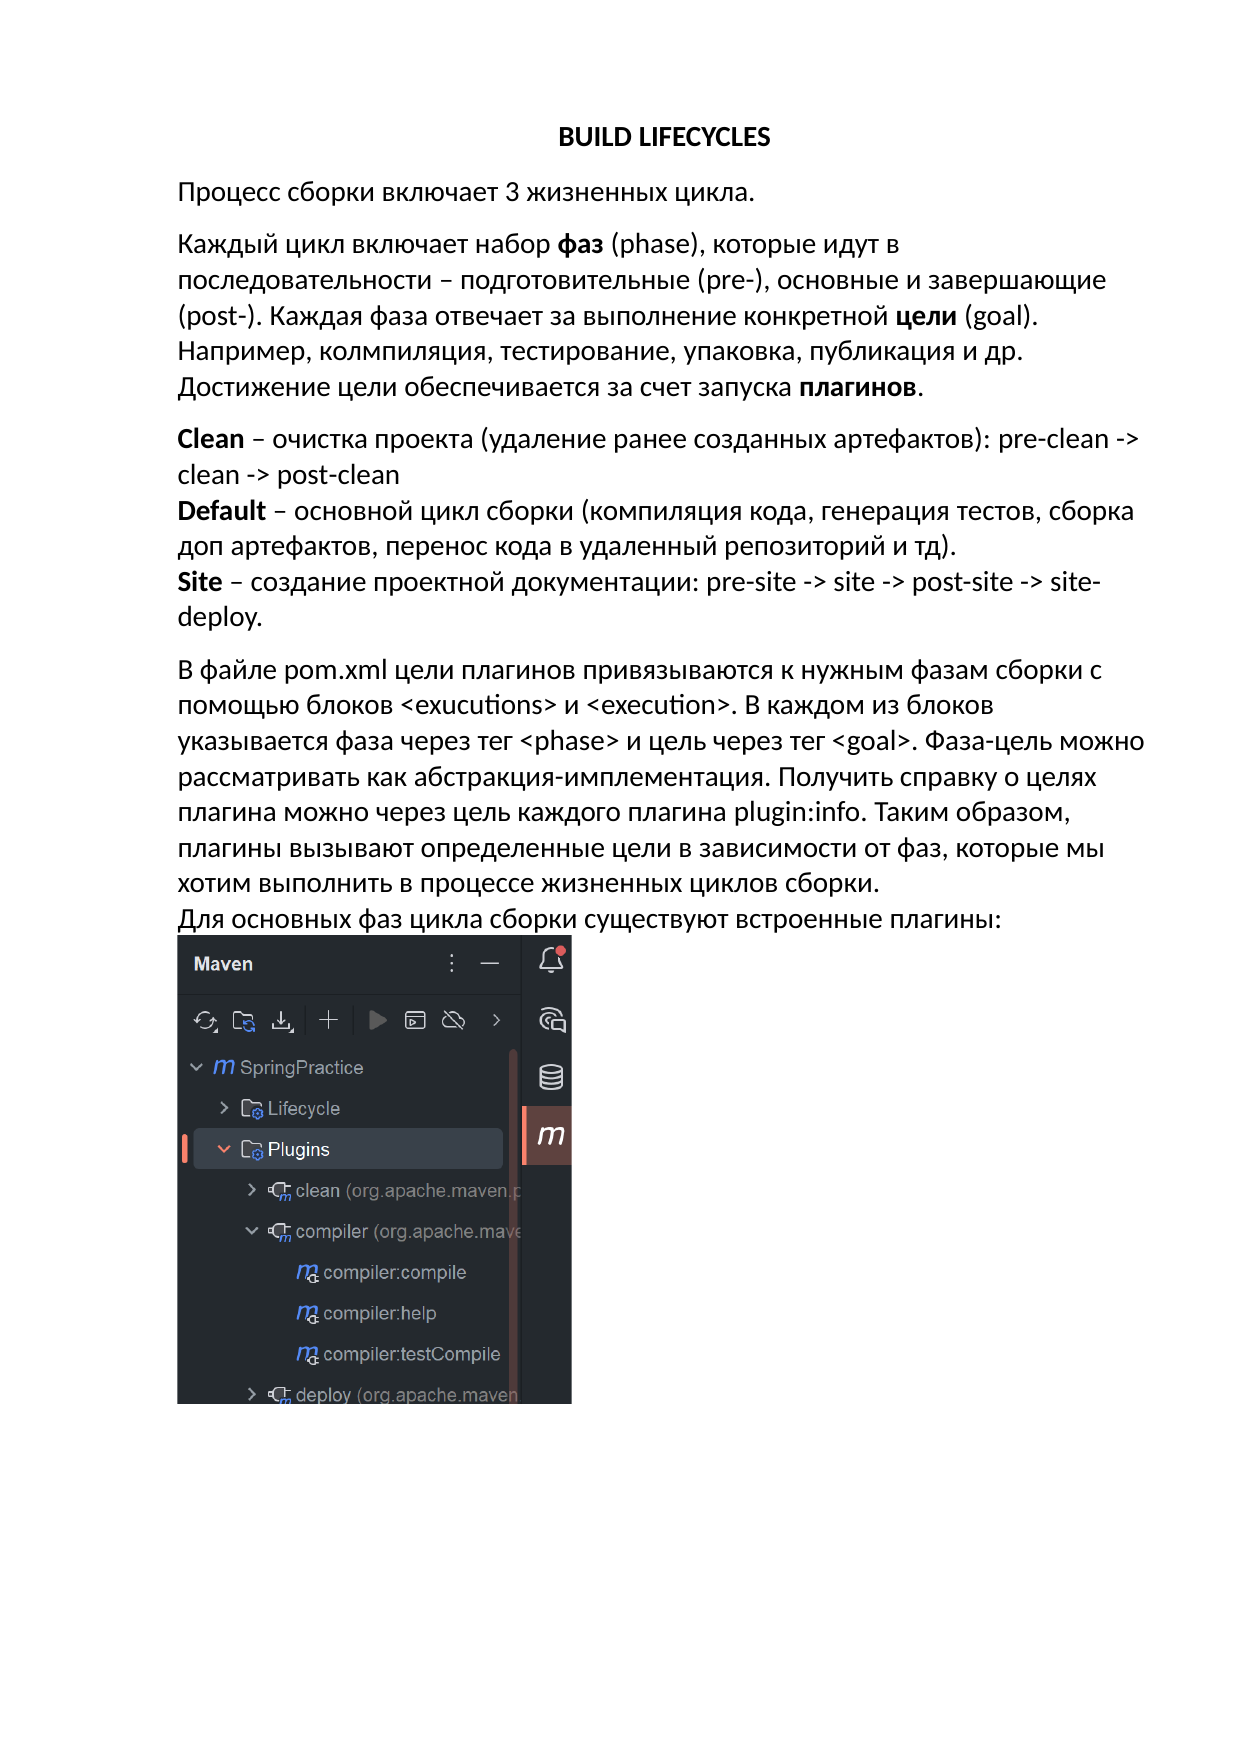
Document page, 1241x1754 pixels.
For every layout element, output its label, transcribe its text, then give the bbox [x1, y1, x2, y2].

text BUILD LIFECYCLES [177, 118, 1152, 154]
text Clean – очистка проекта (удаление ранее созданных артефактов): pre-clean -> clean -> post-clean Default – основной цикл сборки (компиляция кода, генерация тестов, сборка доп артефактов, перенос кода в удаленный репозиторий и тд). Site – создание проектной документации: pre-site -> site -> post-site -> site-deploy. [177, 420, 1152, 634]
text Процесс сборки включает 3 жизненных цикла. [177, 173, 1152, 209]
text Каждый цикл включает набор фаз (phase), которые идут в последовательности – подготовительные (pre-), основные и завершающие (post-). Каждая фаза отвечает за выполнение конкретной цели (goal). Например, колмпиляция, тестирование, упаковка, публикация и др. Достижение цели обеспечивается за счет запуска плагинов. [177, 226, 1152, 404]
picture [177, 935, 572, 1404]
